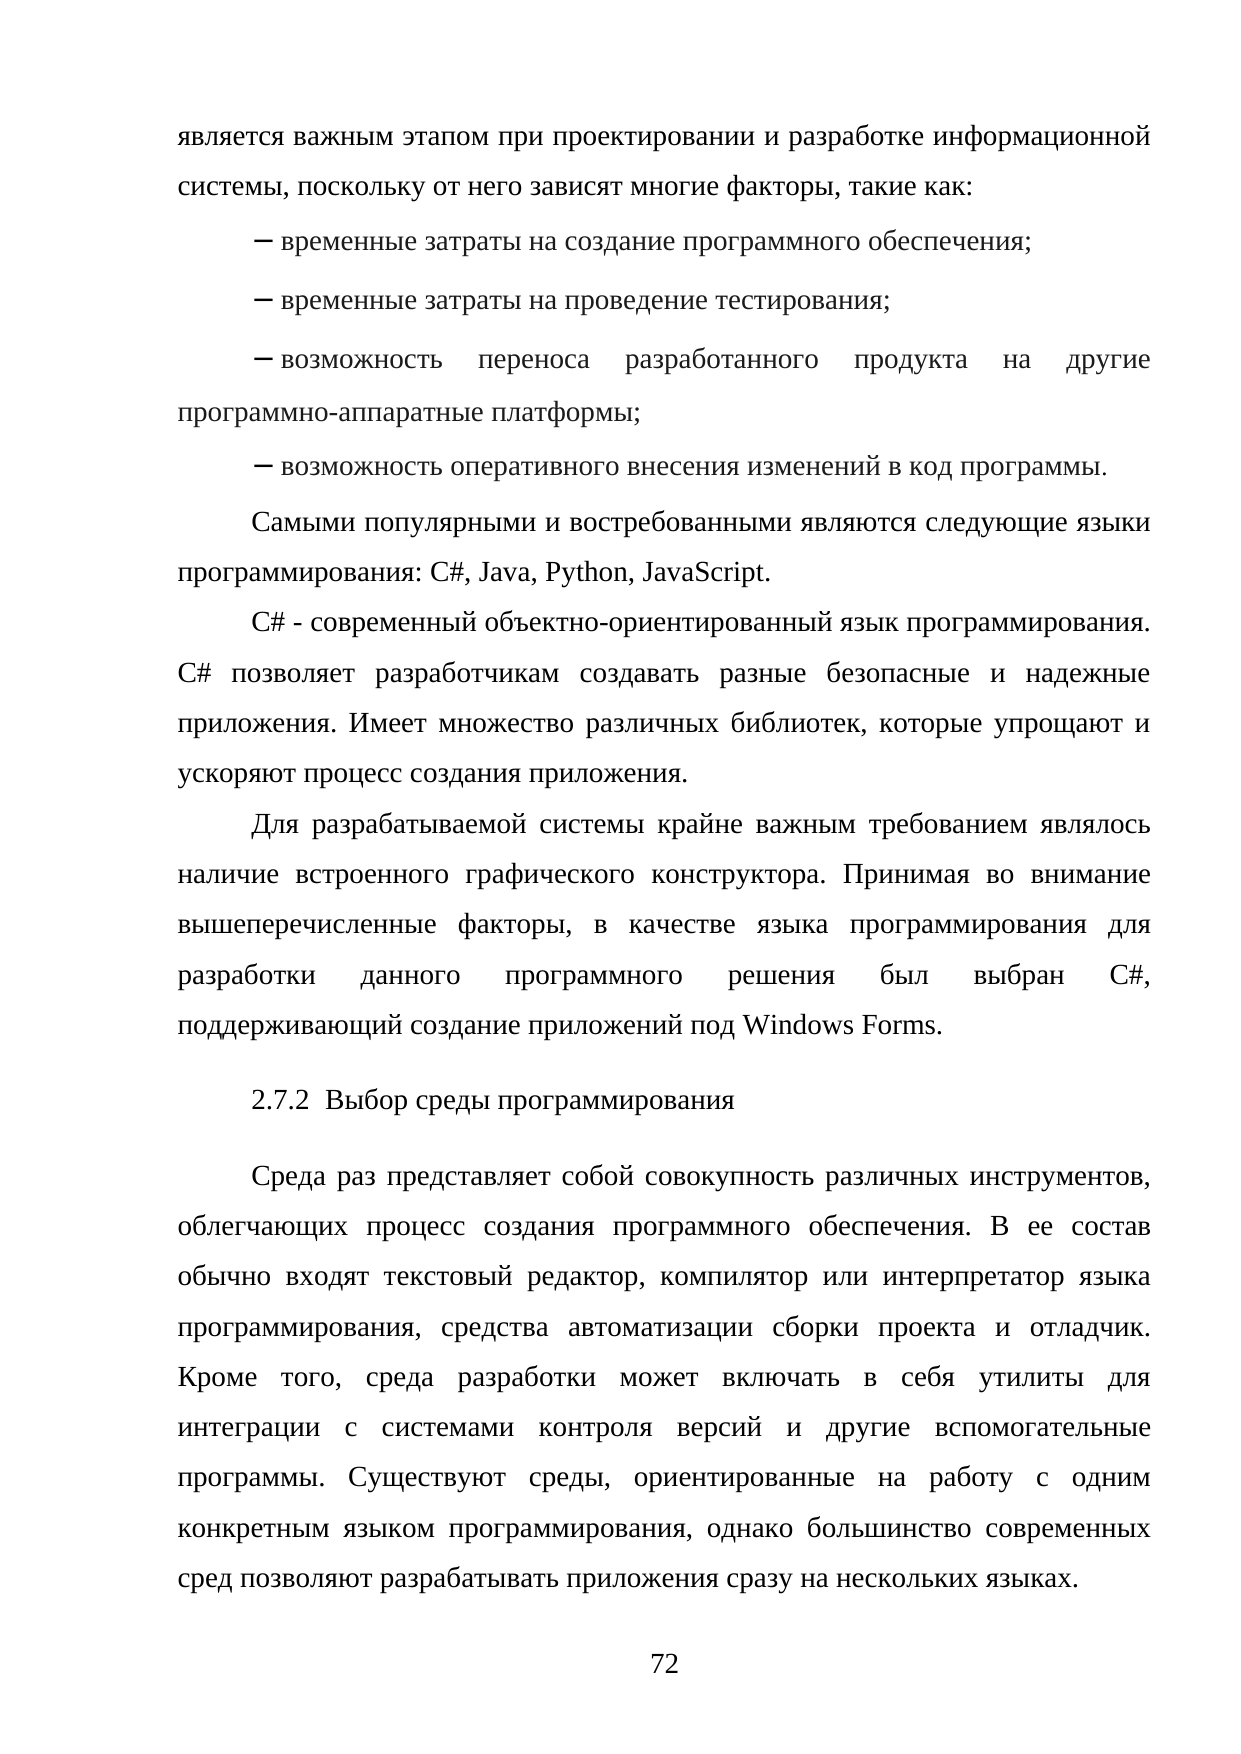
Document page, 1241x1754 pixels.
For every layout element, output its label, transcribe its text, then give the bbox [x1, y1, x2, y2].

list Выбор среды программирования [251, 1082, 1152, 1116]
text Для разрабатываемой системы крайне важным требованием являлось наличие встроенного графического конструктора. Принимая во внимание вышеперечисленные факторы, в качестве языка программирования для разработки данного программного решения был выбран C#, поддерживающий создание приложений под Windows Forms. [177, 806, 1152, 1041]
text С# - современный объектно-ориентированный язык программирования. C# позволяет разработчикам создавать разные безопасные и надежные приложения. Имеет множество различных библиотек, которые упрощают и ускоряют процесс создания приложения. [177, 604, 1152, 789]
list возможность оперативного внесения изменений в код программы. [177, 444, 1152, 484]
text Самыми популярными и востребованными являются следующие языки программирования: C#, Java, Python, JavaScript. [177, 504, 1152, 588]
text Среда рaз представляет собой совокупность различных инструментов, облегчающих процесс создания программного обеспечения. В ее состав обычно входят текстовый редактор, компилятор или интерпретатор языка программирования, средства автоматизации сборки проекта и отладчик. Кроме того, среда разработки может включать в себя утилиты для интеграции с системами контроля версий и другие вспомогательные программы. Существуют среды, ориентированные на работу с одним конкретным языком программирования, однако большинство современных сред позволяют разрабатывать приложения сразу на нескольких языках. [177, 1158, 1152, 1594]
list возможность переноса разработанного продукта на другие программно-аппаратные платформы; [177, 338, 1152, 428]
list временные затраты на создание программного обеспечения; [177, 219, 1152, 258]
list временные затраты на проведение тестирования; [177, 278, 1152, 318]
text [177, 118, 1152, 202]
